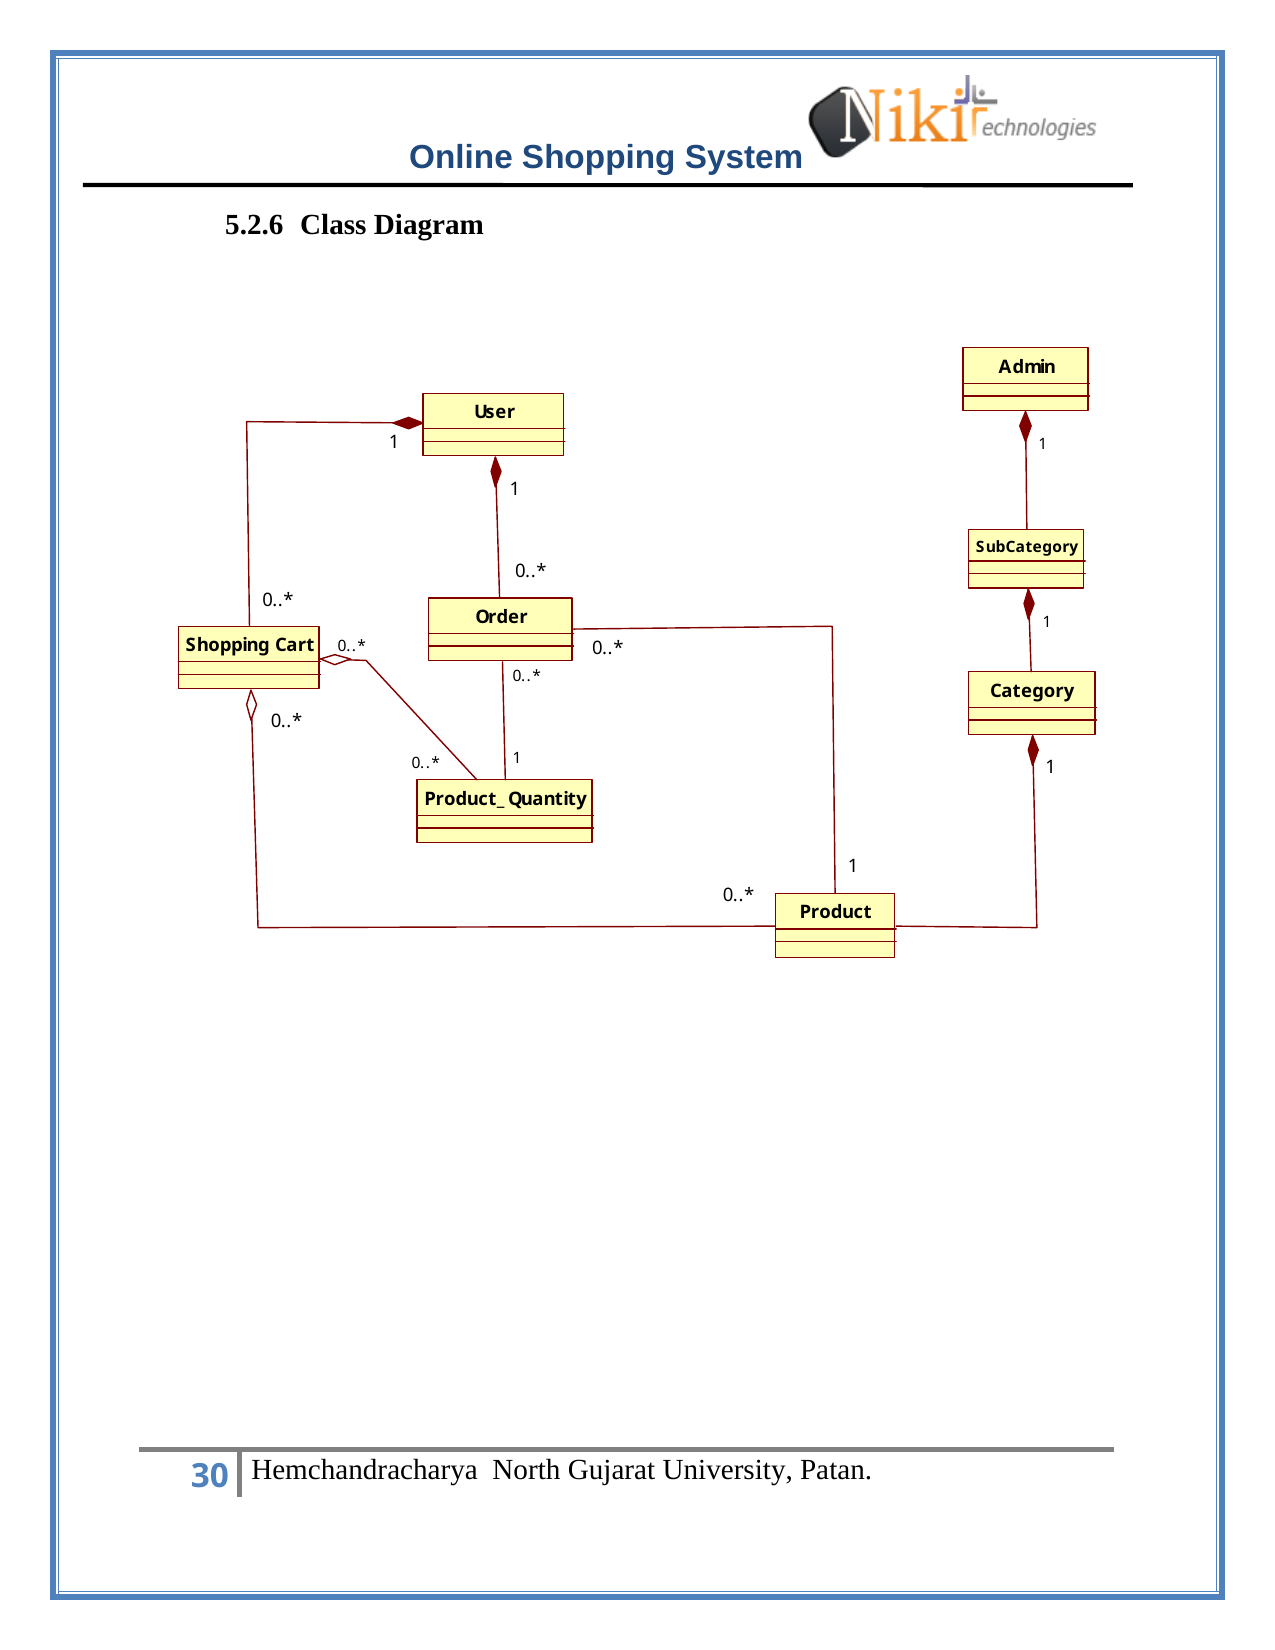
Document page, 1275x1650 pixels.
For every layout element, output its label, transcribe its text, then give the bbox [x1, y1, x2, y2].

list Class Diagram [225, 207, 1125, 240]
picture [803, 75, 1103, 169]
